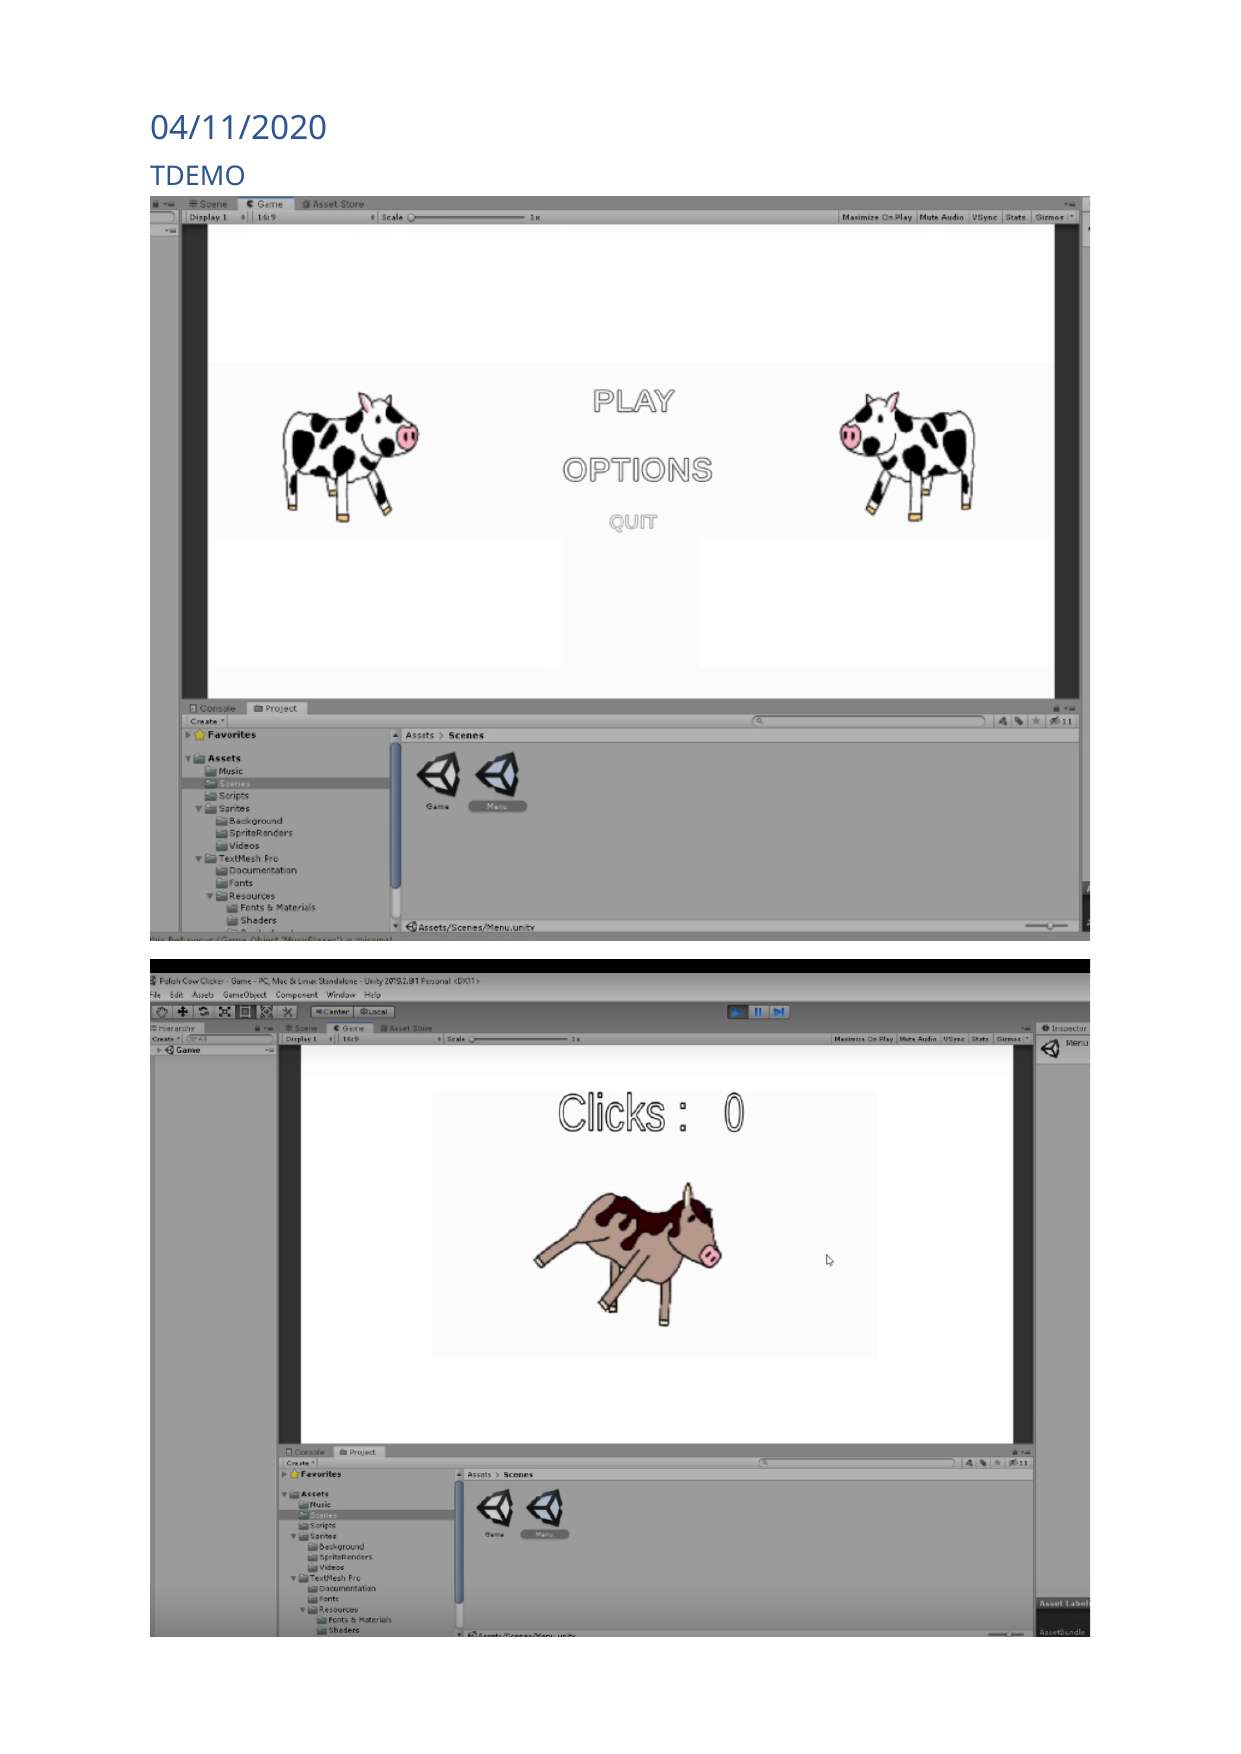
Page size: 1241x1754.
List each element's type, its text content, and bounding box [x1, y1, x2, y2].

subtitle 04/11/2020 [150, 103, 1090, 149]
picture [150, 196, 1091, 941]
subtitle TDEMO [150, 157, 1090, 193]
picture [150, 959, 1091, 1637]
